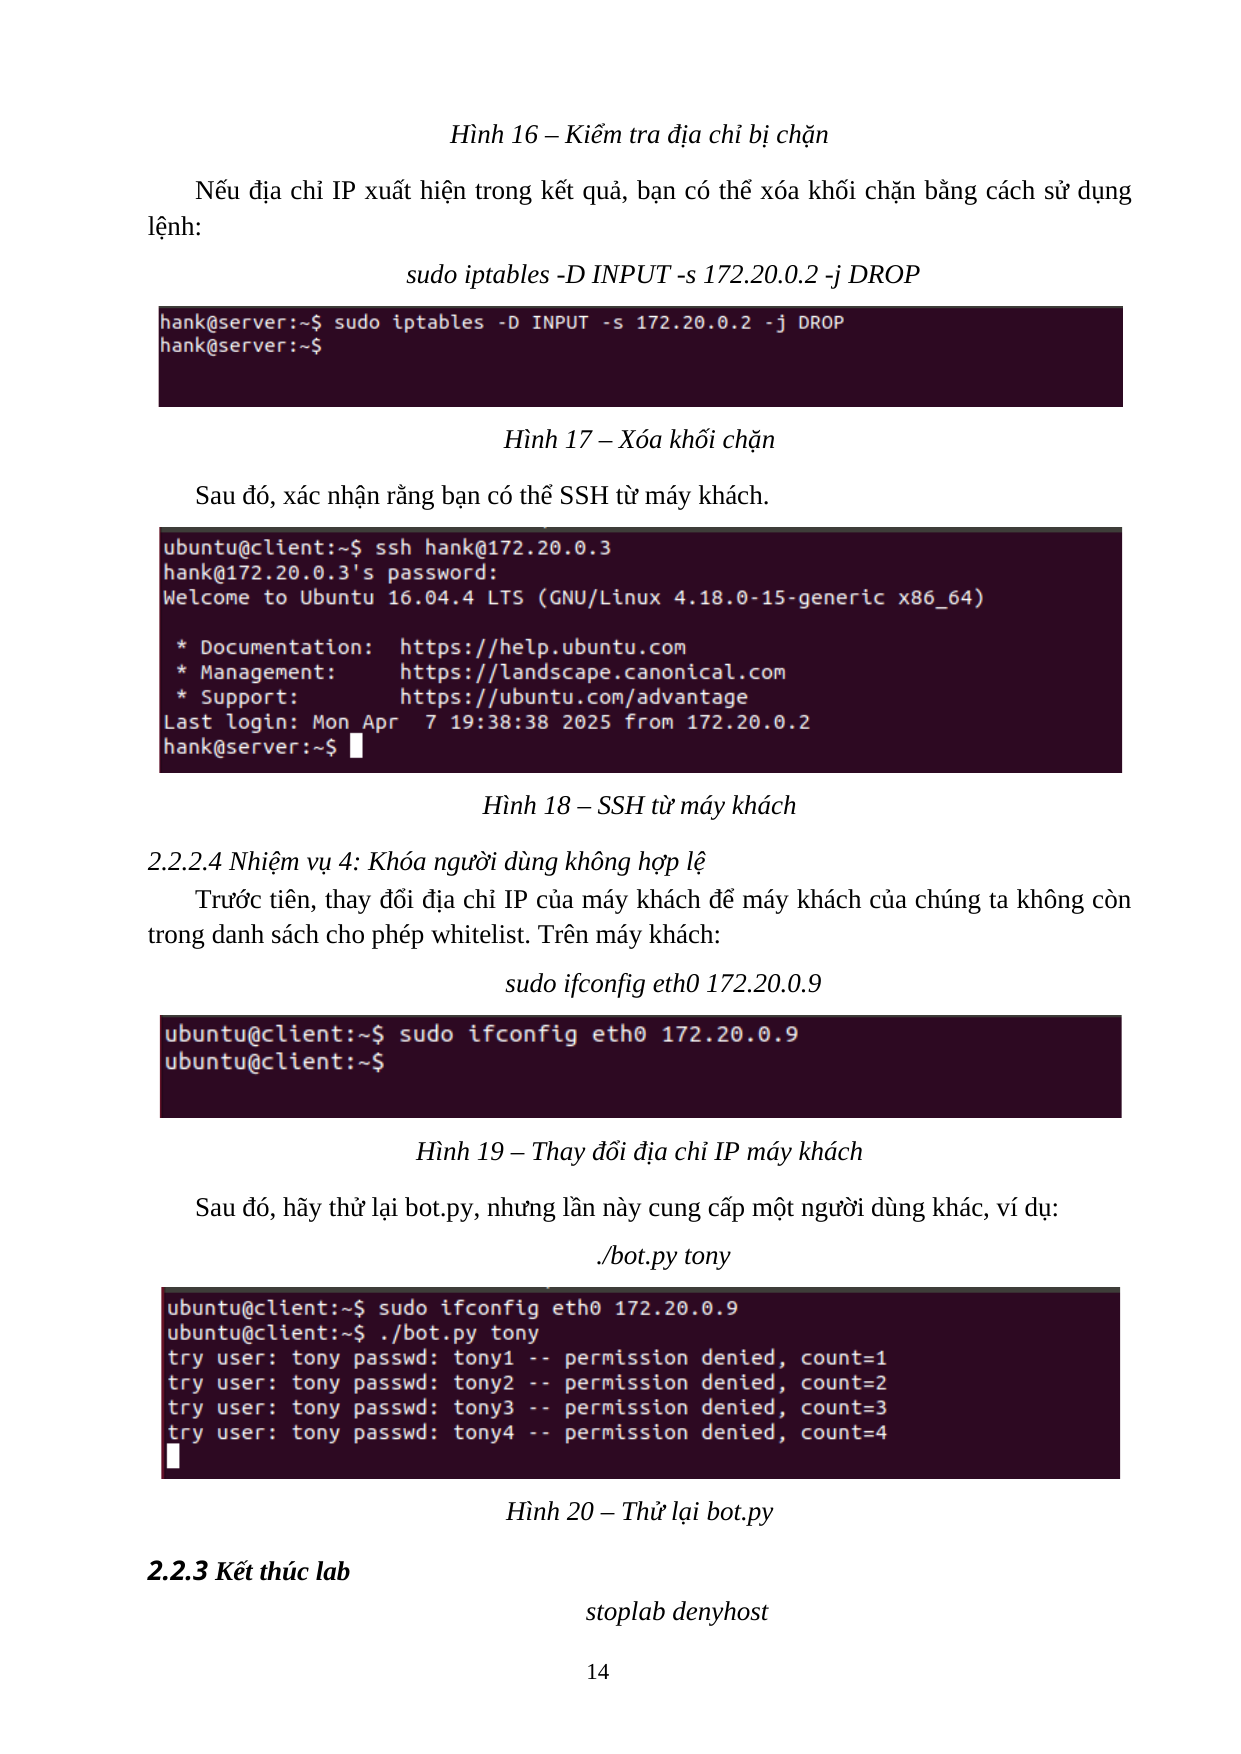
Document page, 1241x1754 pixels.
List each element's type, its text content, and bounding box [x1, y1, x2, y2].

text sudo iptables -D INPUT -s 172.20.0.2 -j DROP [148, 258, 1134, 289]
text – Kiểm tra địa chỉ bị chặn [148, 118, 1134, 149]
text Sau đó, xác nhận rằng bạn có thể SSH từ máy khách. [148, 479, 1134, 510]
text Nếu địa chỉ IP xuất hiện trong kết quả, bạn có thể xóa khối chặn bằng cách sử dụng lệnh: [148, 174, 1134, 241]
text sudo ifconfig eth0 172.20.0.9 [148, 967, 1134, 998]
text – Thử lại bot.py [148, 1495, 1134, 1526]
text Trước tiên, thay đổi địa chỉ IP của máy khách để máy khách của chúng ta không còn trong danh sách cho phép whitelist. Trên máy khách: [148, 883, 1134, 949]
text Sau đó, hãy thử lại bot.py, nhưng lần này cung cấp một người dùng khác, ví dụ: [148, 1191, 1134, 1222]
picture [161, 1287, 1121, 1479]
picture [158, 306, 1123, 407]
text – Xóa khối chặn [148, 423, 1134, 454]
picture [159, 1015, 1122, 1118]
text Nhiệm vụ 4: Khóa người dùng không hợp lệ [148, 845, 1134, 877]
text stoplab denyhost [148, 1596, 1134, 1627]
picture [159, 527, 1123, 773]
text ./bot.py tony [148, 1239, 1134, 1270]
text Kết thúc lab [148, 1551, 1134, 1588]
text – SSH từ máy khách [148, 789, 1134, 820]
text – Thay đổi địa chỉ IP máy khách [148, 1135, 1134, 1166]
